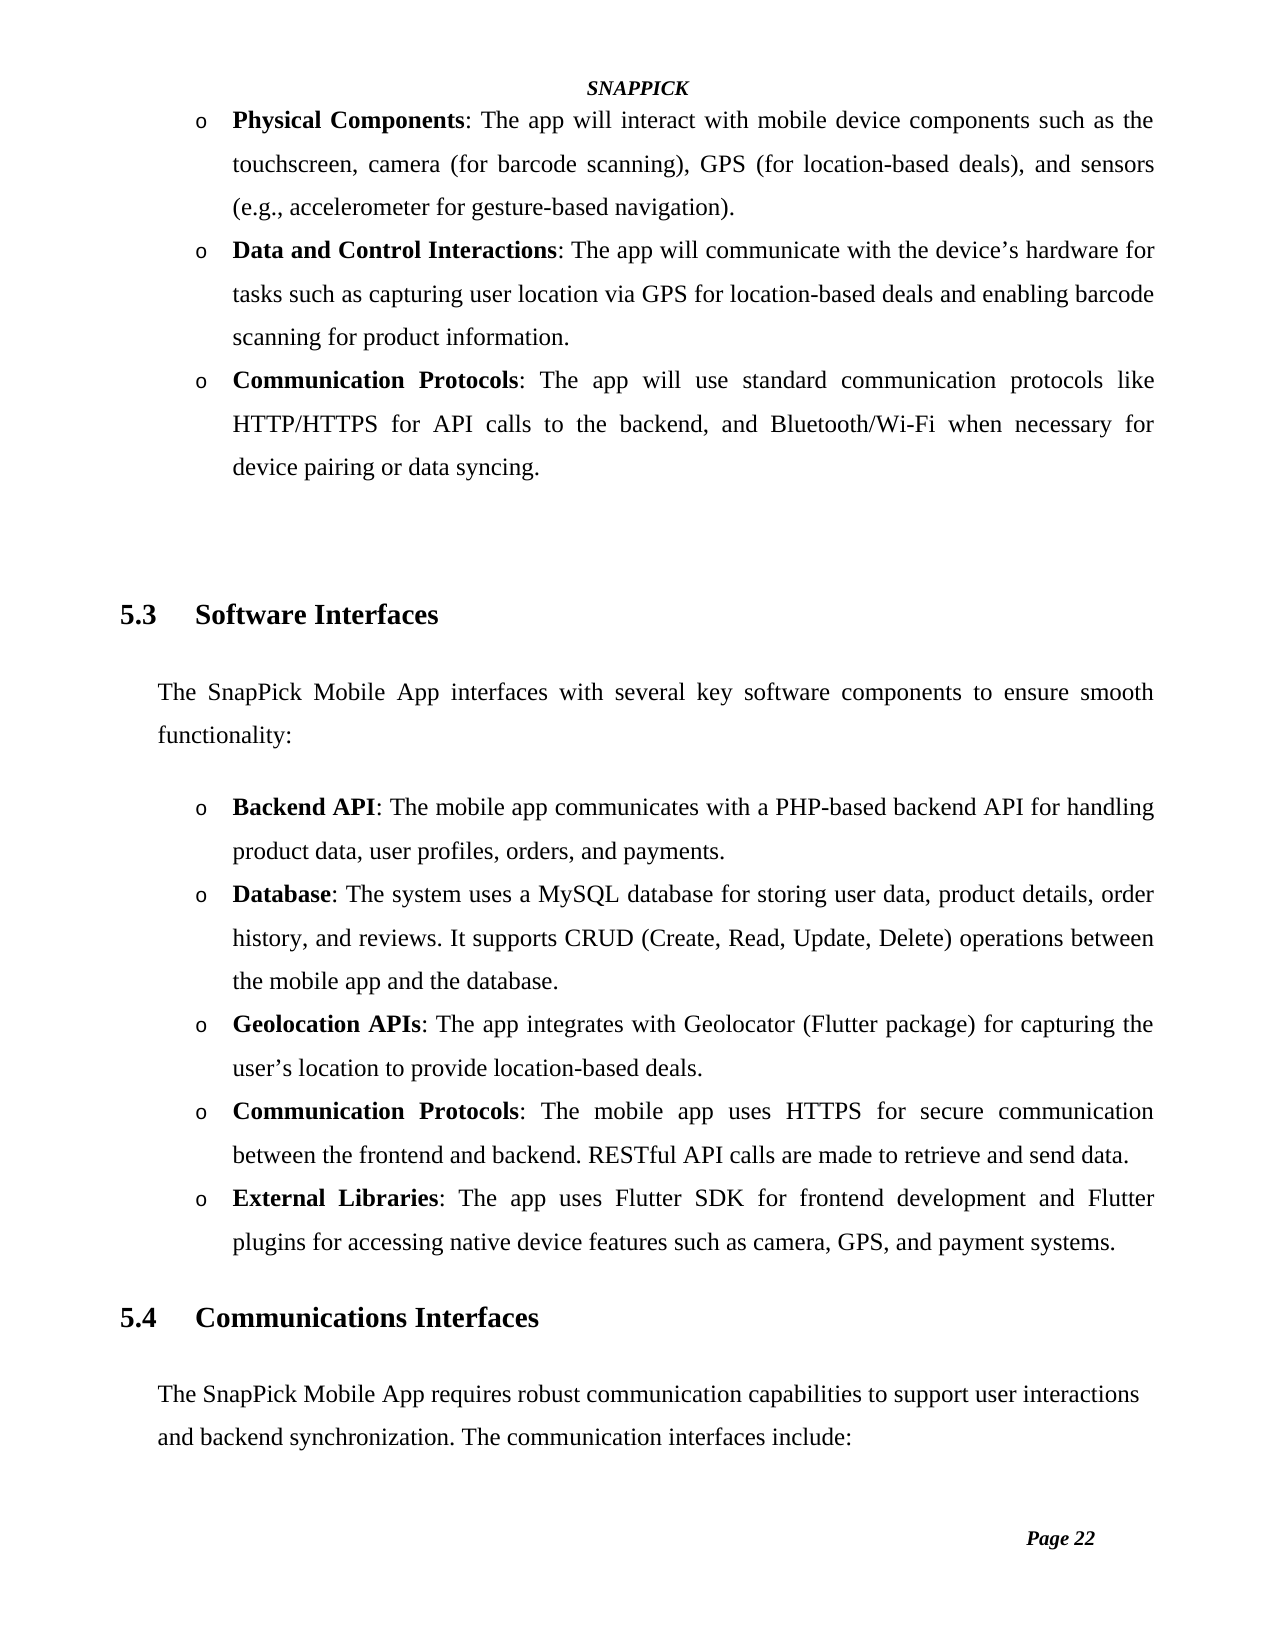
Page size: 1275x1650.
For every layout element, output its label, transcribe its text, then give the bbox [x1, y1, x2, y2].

text The SnapPick Mobile App interfaces with several key software components to ensure smooth functionality: [157, 677, 1155, 748]
list Communication Protocols: The app will use standard communication protocols like HTTP/HTTPS for API calls to the backend, and Bluetooth/Wi-Fi when necessary for device pairing or data syncing. [195, 365, 1155, 481]
list Geolocation APIs: The app integrates with Geolocator (Flutter package) for capturing the user’s location to provide location-based deals. [195, 1009, 1155, 1082]
text The SnapPick Mobile App requires robust communication capabilities to support user interactions and backend synchronization. The communication interfaces include: [157, 1379, 1155, 1451]
list Data and Control Interactions: The app will communicate with the device’s hardware for tasks such as capturing user location via GPS for location-based deals and enabling barcode scanning for product information. [195, 235, 1155, 351]
subtitle Software Interfaces [120, 597, 1155, 631]
list Backend API: The mobile app communicates with a PHP-based backend API for handling product data, user profiles, orders, and payments. [195, 792, 1155, 865]
list Database: The system uses a MySQL database for storing user data, product details, order history, and reviews. It supports CRUD (Create, Read, Update, Delete) operations between the mobile app and the database. [195, 879, 1155, 995]
subtitle Communications Interfaces [120, 1300, 1155, 1333]
list Communication Protocols: The mobile app uses HTTPS for secure communication between the frontend and backend. RESTful API calls are made to retrieve and send data. [195, 1096, 1155, 1169]
list External Libraries: The app uses Flutter SDK for frontend development and Flutter plugins for accessing native device features such as camera, GPS, and payment systems. [195, 1183, 1155, 1256]
list Physical Components: The app will interact with mobile device components such as the touchscreen, camera (for barcode scanning), GPS (for location-based deals), and sensors (e.g., accelerometer for gesture-based navigation). [195, 105, 1155, 221]
